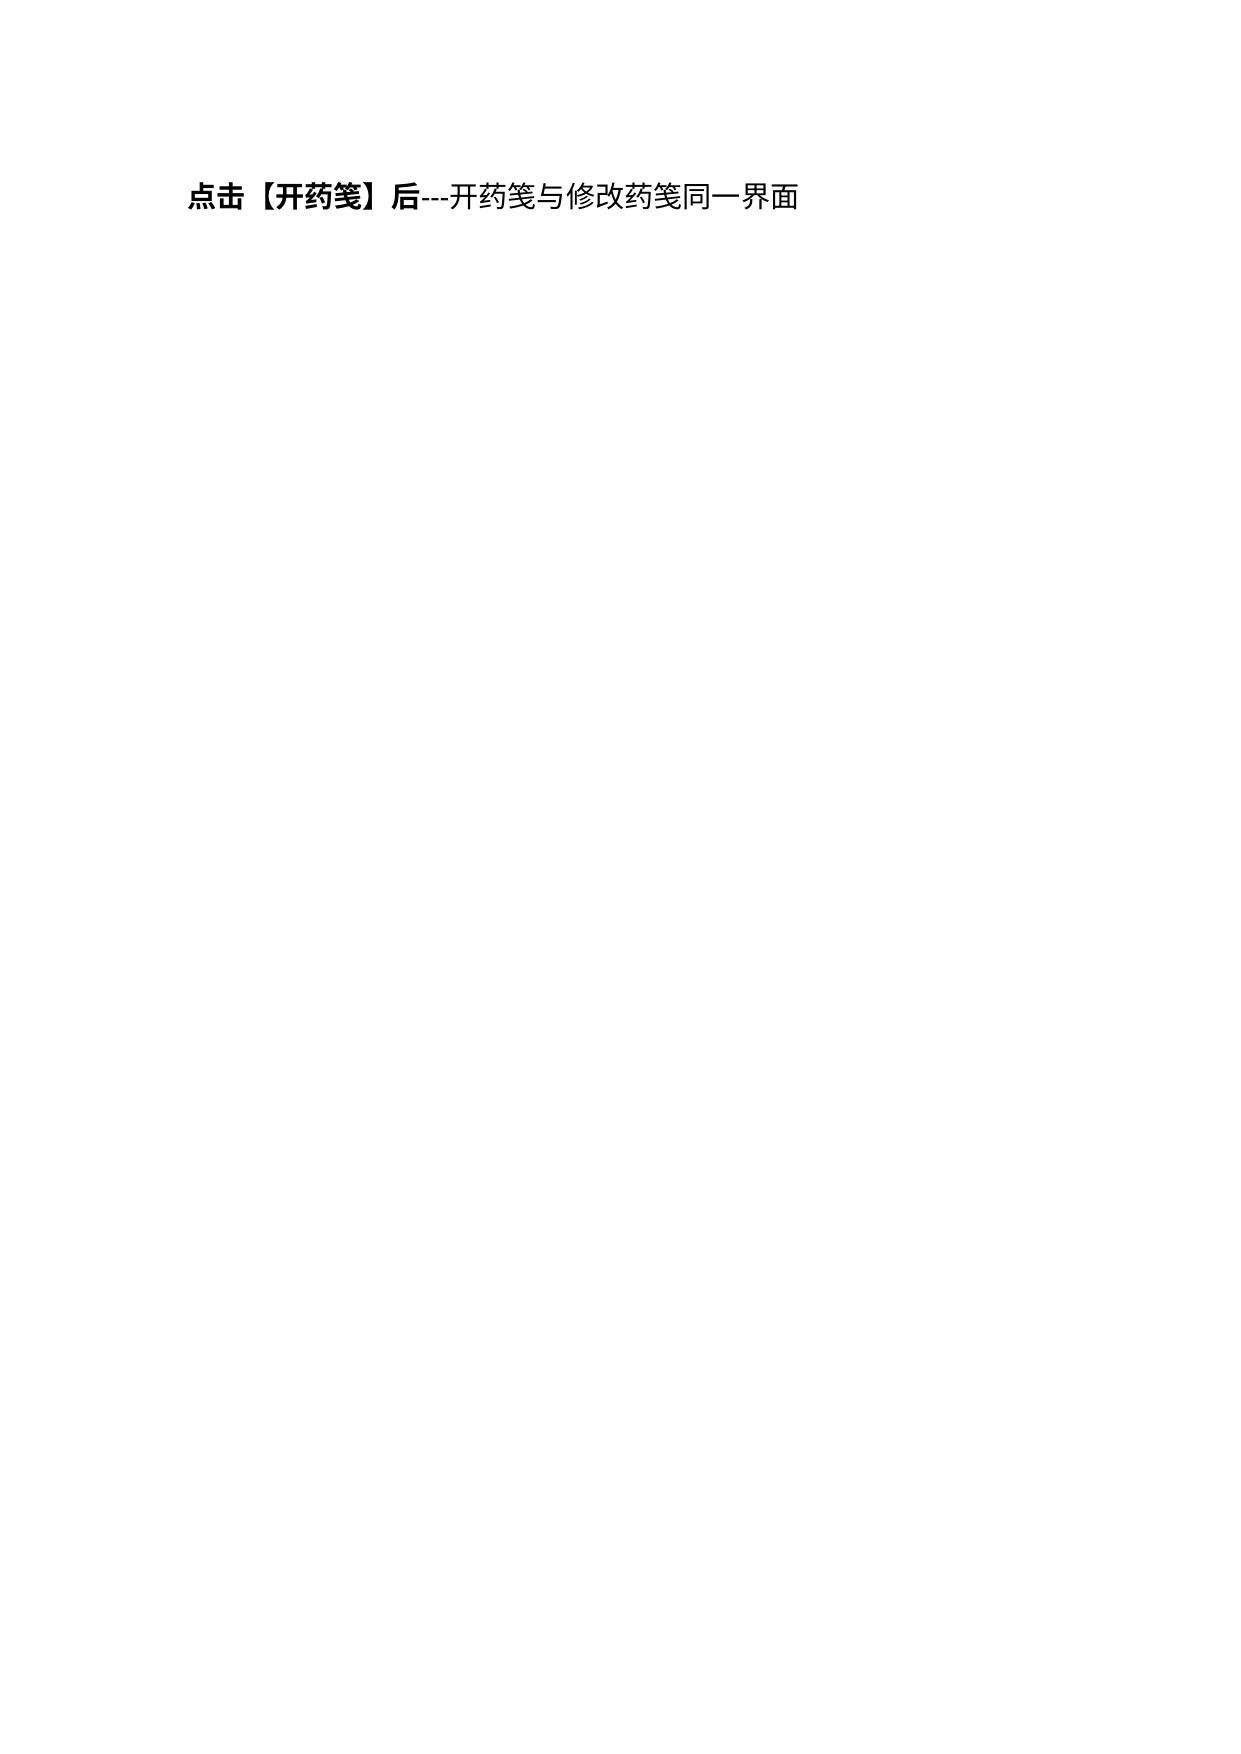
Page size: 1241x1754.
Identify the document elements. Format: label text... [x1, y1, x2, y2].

text 点击【开药笺】后---开药笺与修改药笺同一界面 [187, 162, 1053, 227]
